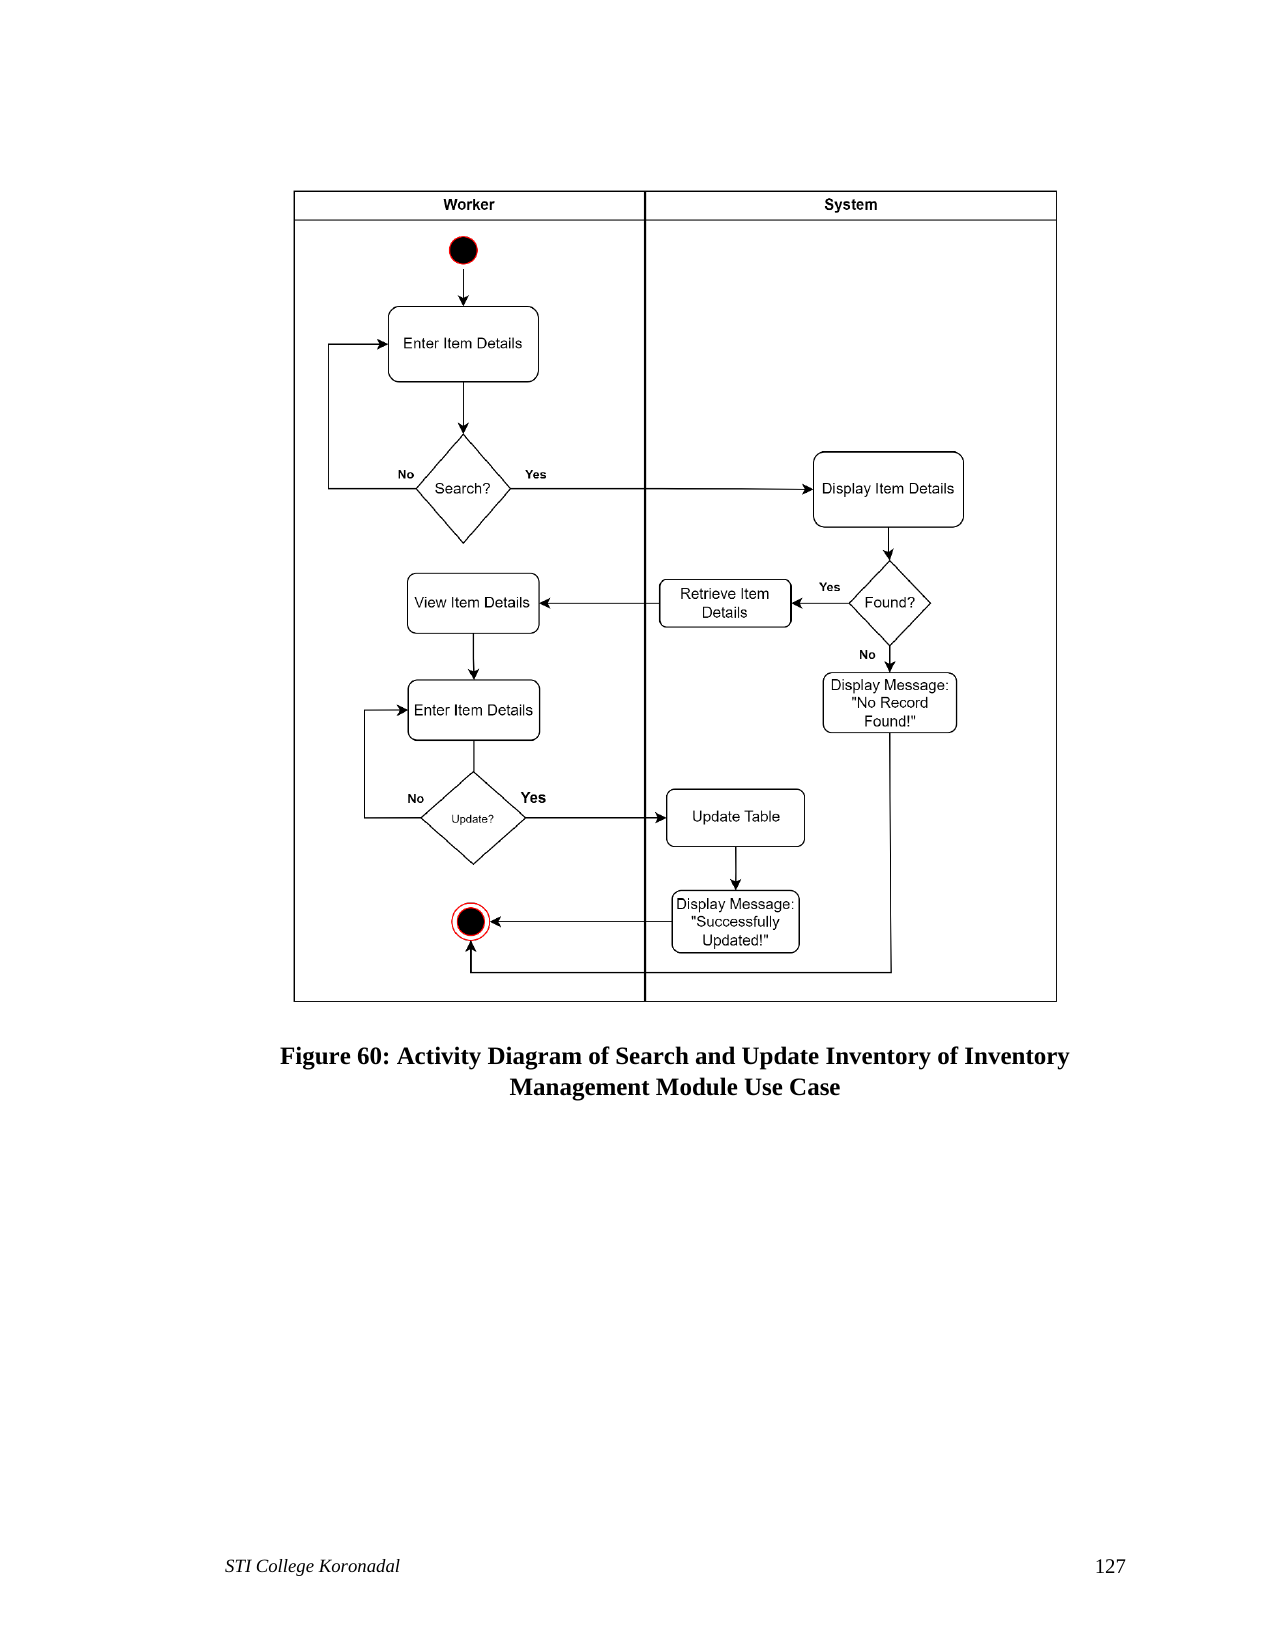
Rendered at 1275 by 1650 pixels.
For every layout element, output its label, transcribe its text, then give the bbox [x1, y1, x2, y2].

picture [281, 178, 1069, 1014]
text Figure 60: Activity Diagram of Search and Update Inventory of Inventory Management Module Use Case [225, 1041, 1125, 1101]
